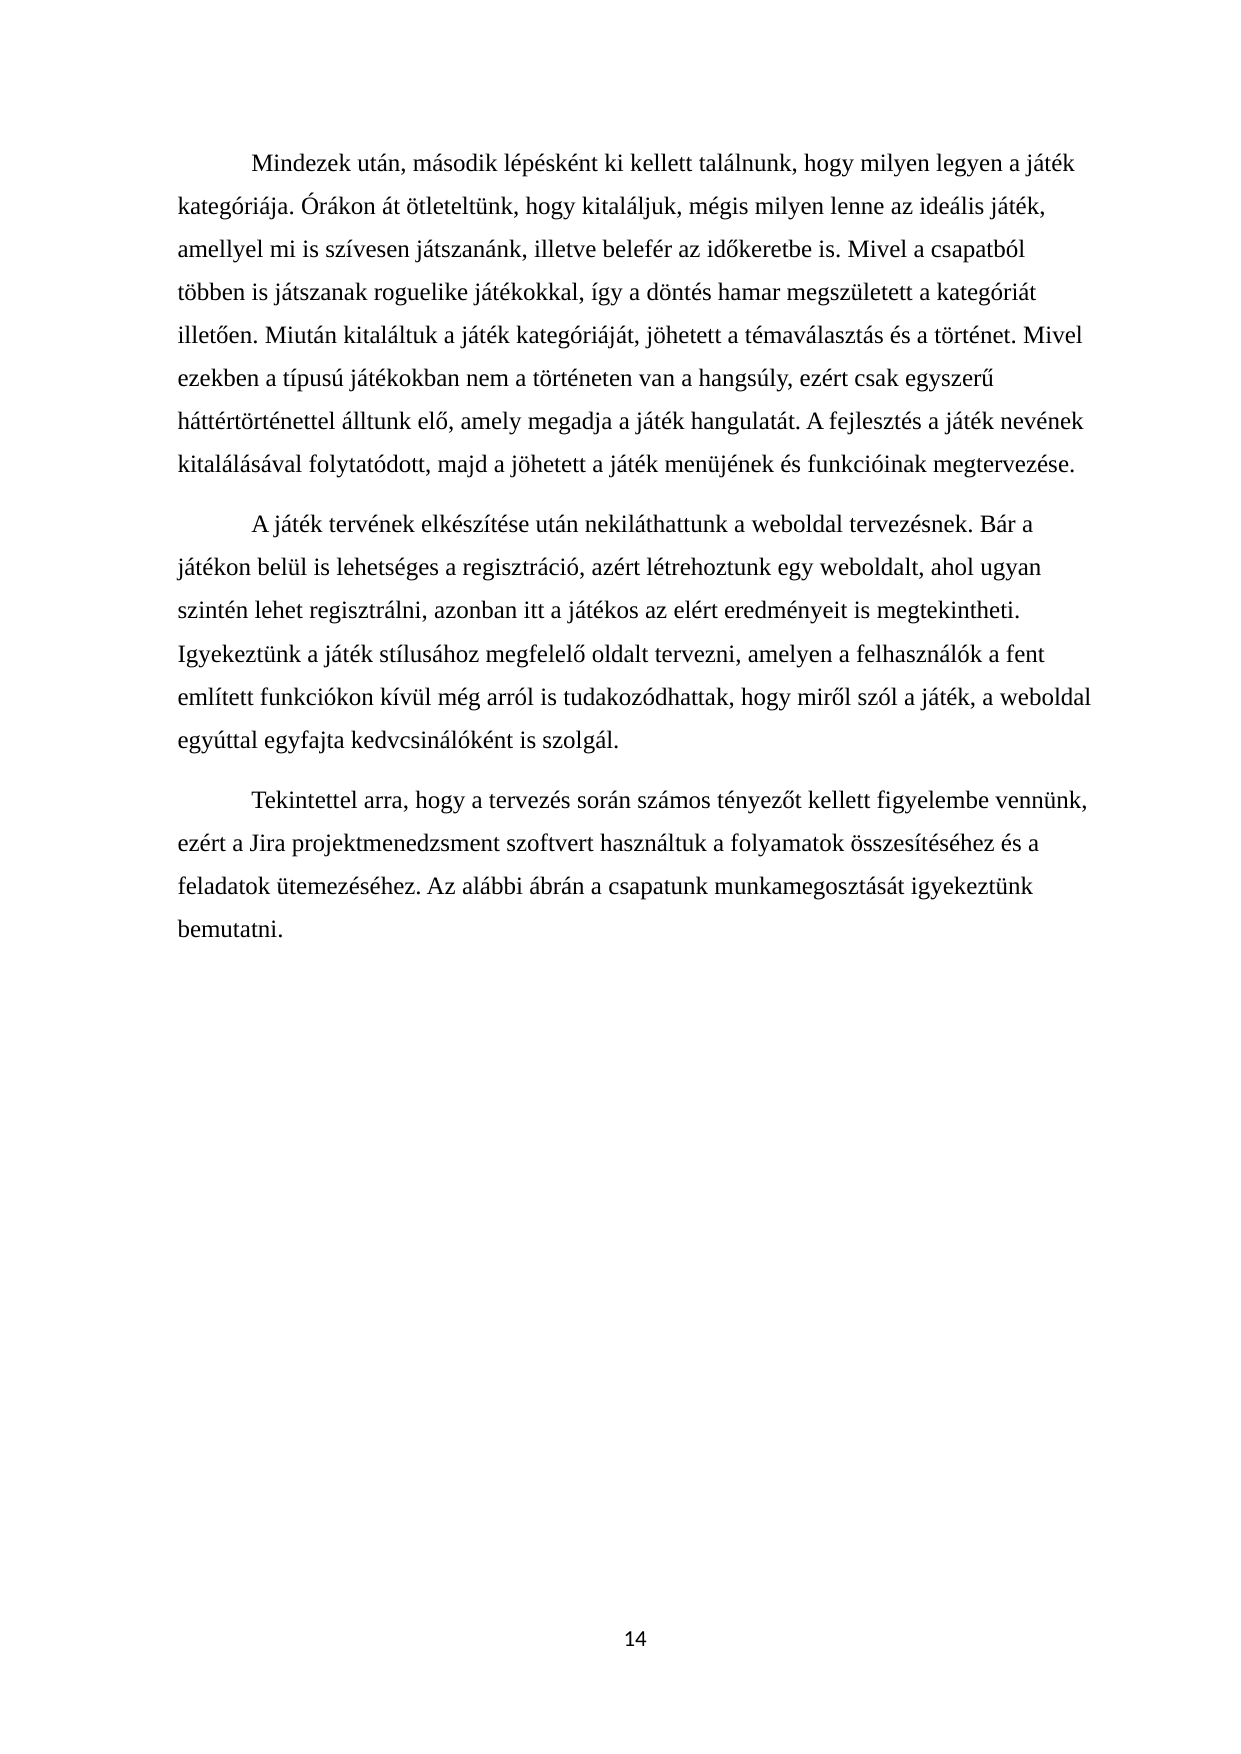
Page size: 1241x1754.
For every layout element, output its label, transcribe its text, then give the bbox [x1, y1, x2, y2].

text A játék tervének elkészítése után nekiláthattunk a weboldal tervezésnek. Bár a játékon belül is lehetséges a regisztráció, azért létrehoztunk egy weboldalt, ahol ugyan szintén lehet regisztrálni, azonban itt a játékos az elért eredményeit is megtekintheti. Igyekeztünk a játék stílusához megfelelő oldalt tervezni, amelyen a felhasználók a fent említett funkciókon kívül még arról is tudakozódhattak, hogy miről szól a játék, a weboldal egyúttal egyfajta kedvcsinálóként is szolgál. [177, 509, 1092, 754]
text Mindezek után, második lépésként ki kellett találnunk, hogy milyen legyen a játék kategóriája. Órákon át ötleteltünk, hogy kitaláljuk, mégis milyen lenne az ideális játék, amellyel mi is szívesen játszanánk, illetve belefér az időkeretbe is. Mivel a csapatból többen is játszanak roguelike játékokkal, így a döntés hamar megszületett a kategóriát illetően. Miután kitaláltuk a játék kategóriáját, jöhetett a témaválasztás és a történet. Mivel ezekben a típusú játékokban nem a történeten van a hangsúly, ezért csak egyszerű háttértörténettel álltunk elő, amely megadja a játék hangulatát. A fejlesztés a játék nevének kitalálásával folytatódott, majd a jöhetett a játék menüjének és funkcióinak megtervezése. [177, 148, 1092, 478]
text Tekintettel arra, hogy a tervezés során számos tényezőt kellett figyelembe vennünk, ezért a Jira projektmenedzsment szoftvert használtuk a folyamatok összesítéséhez és a feladatok ütemezéséhez. Az alábbi ábrán a csapatunk munkamegosztását igyekeztünk bemutatni. [177, 785, 1092, 943]
